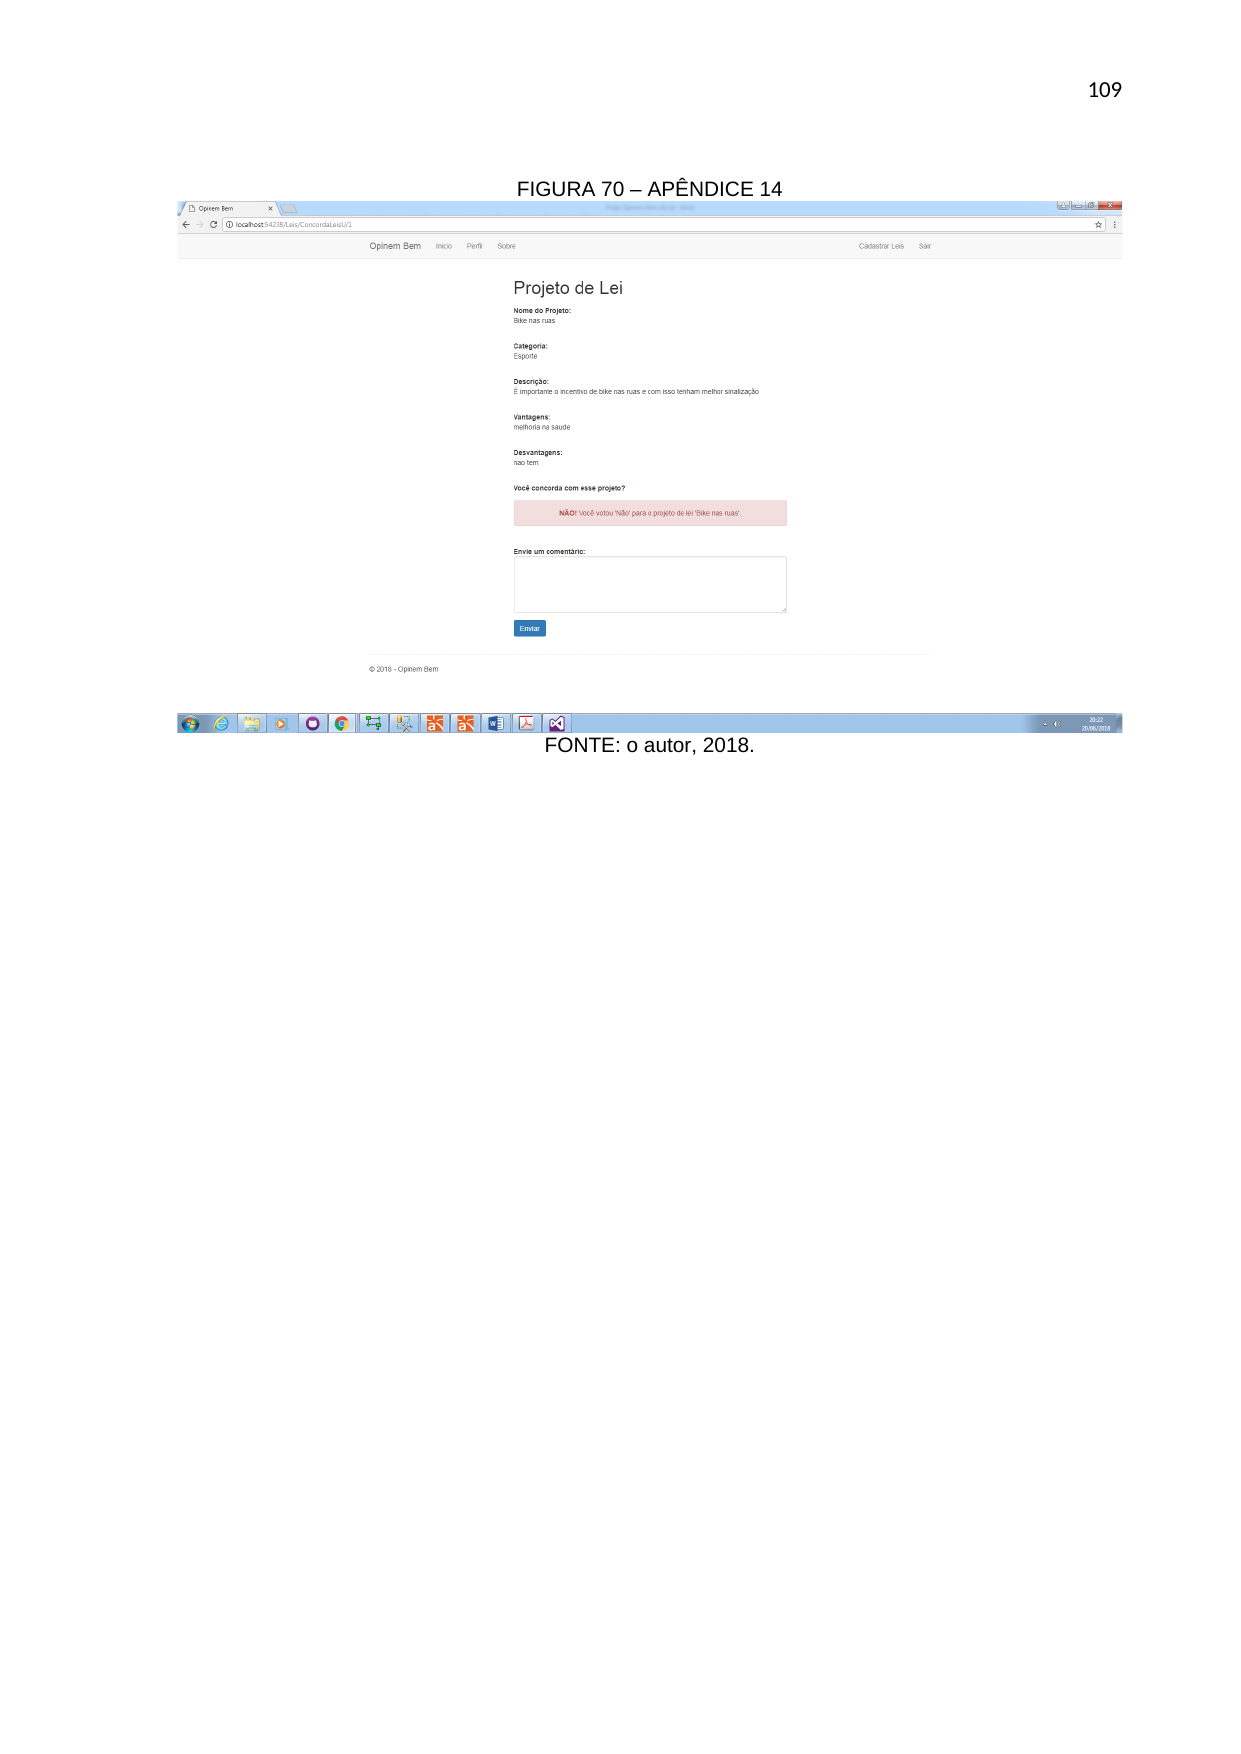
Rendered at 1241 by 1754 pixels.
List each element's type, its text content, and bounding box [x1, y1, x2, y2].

text FIGURA 70 – APÊNDICE 14 [177, 177, 1122, 201]
text FONTE: o autor, 2018. [177, 733, 1122, 757]
picture [177, 201, 1123, 733]
